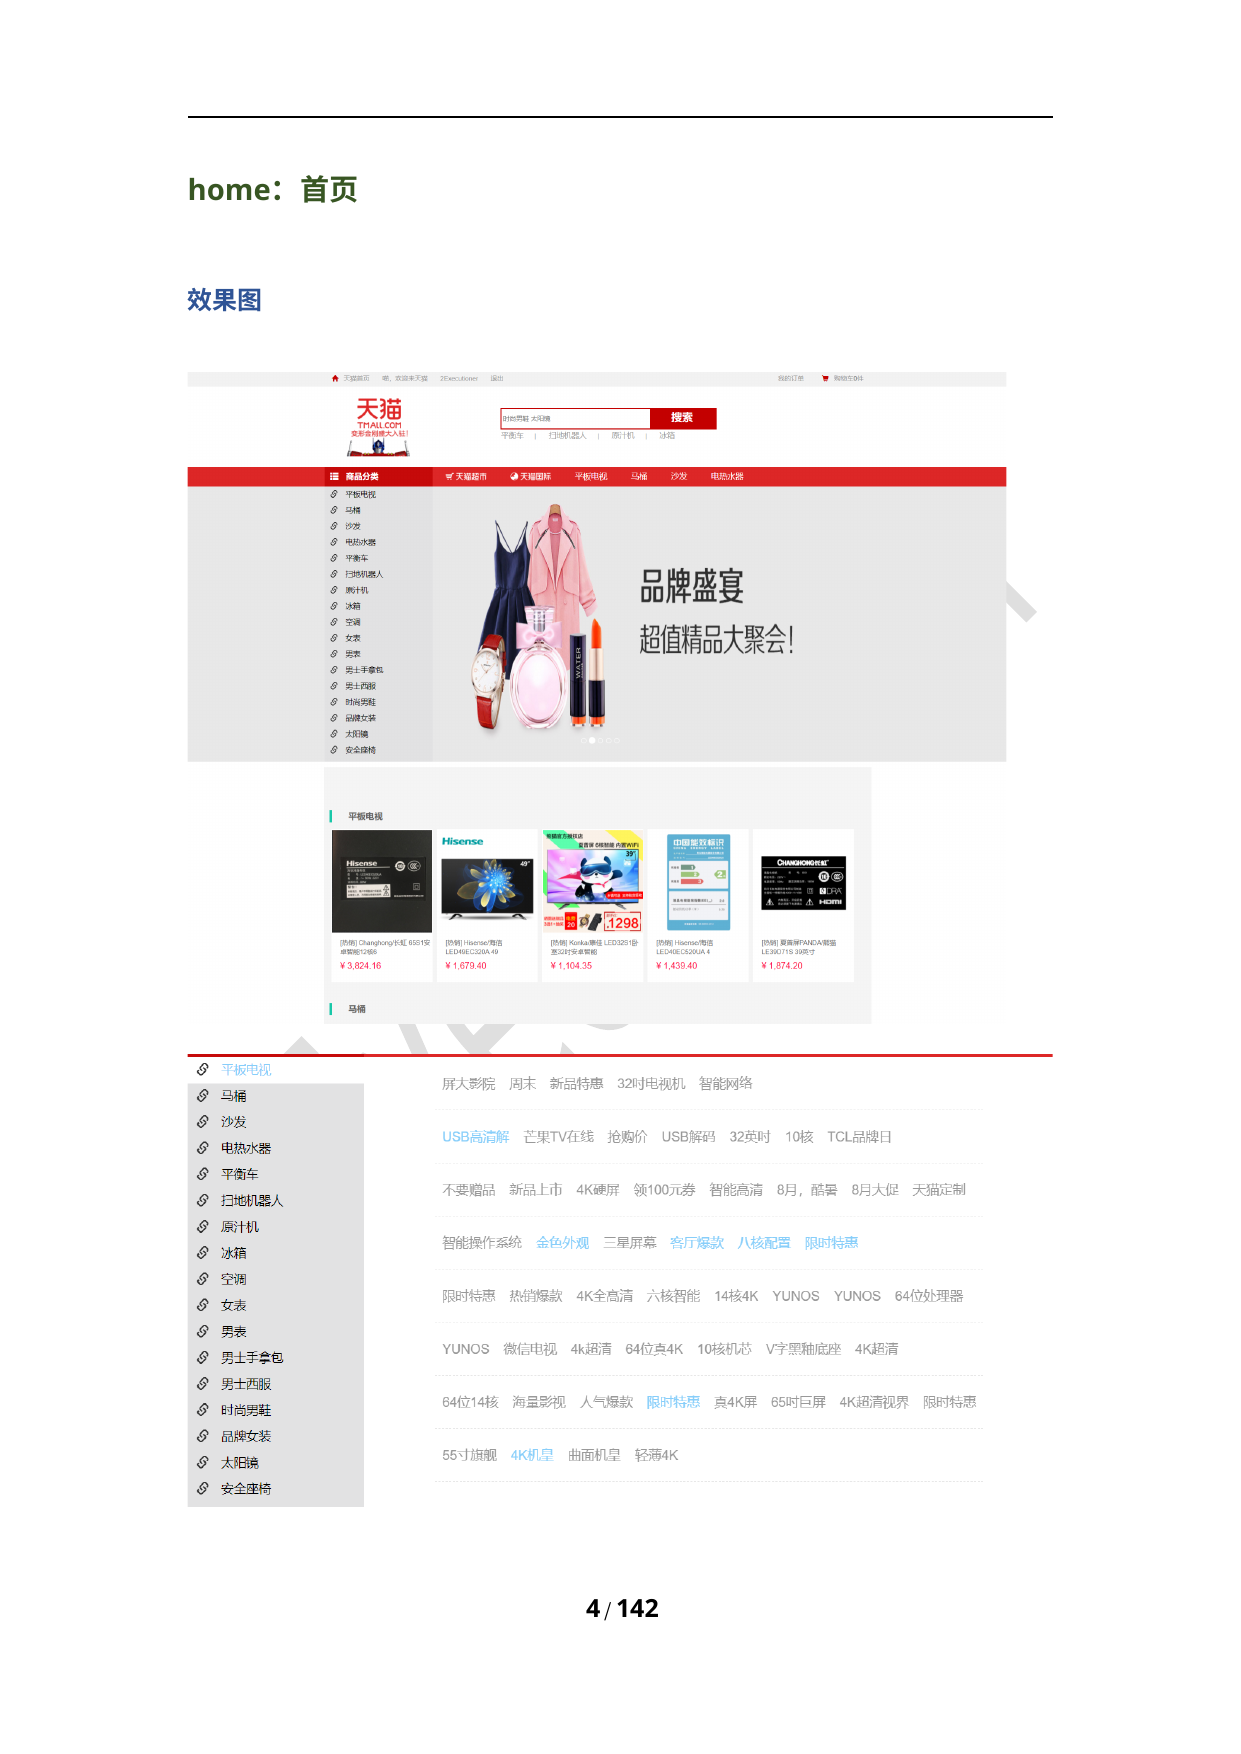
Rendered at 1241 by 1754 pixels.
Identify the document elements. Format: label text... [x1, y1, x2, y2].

text home：首页 [187, 156, 1053, 221]
text 效果图 [187, 266, 1053, 331]
picture [187, 1054, 1053, 1507]
picture [187, 372, 1007, 1024]
